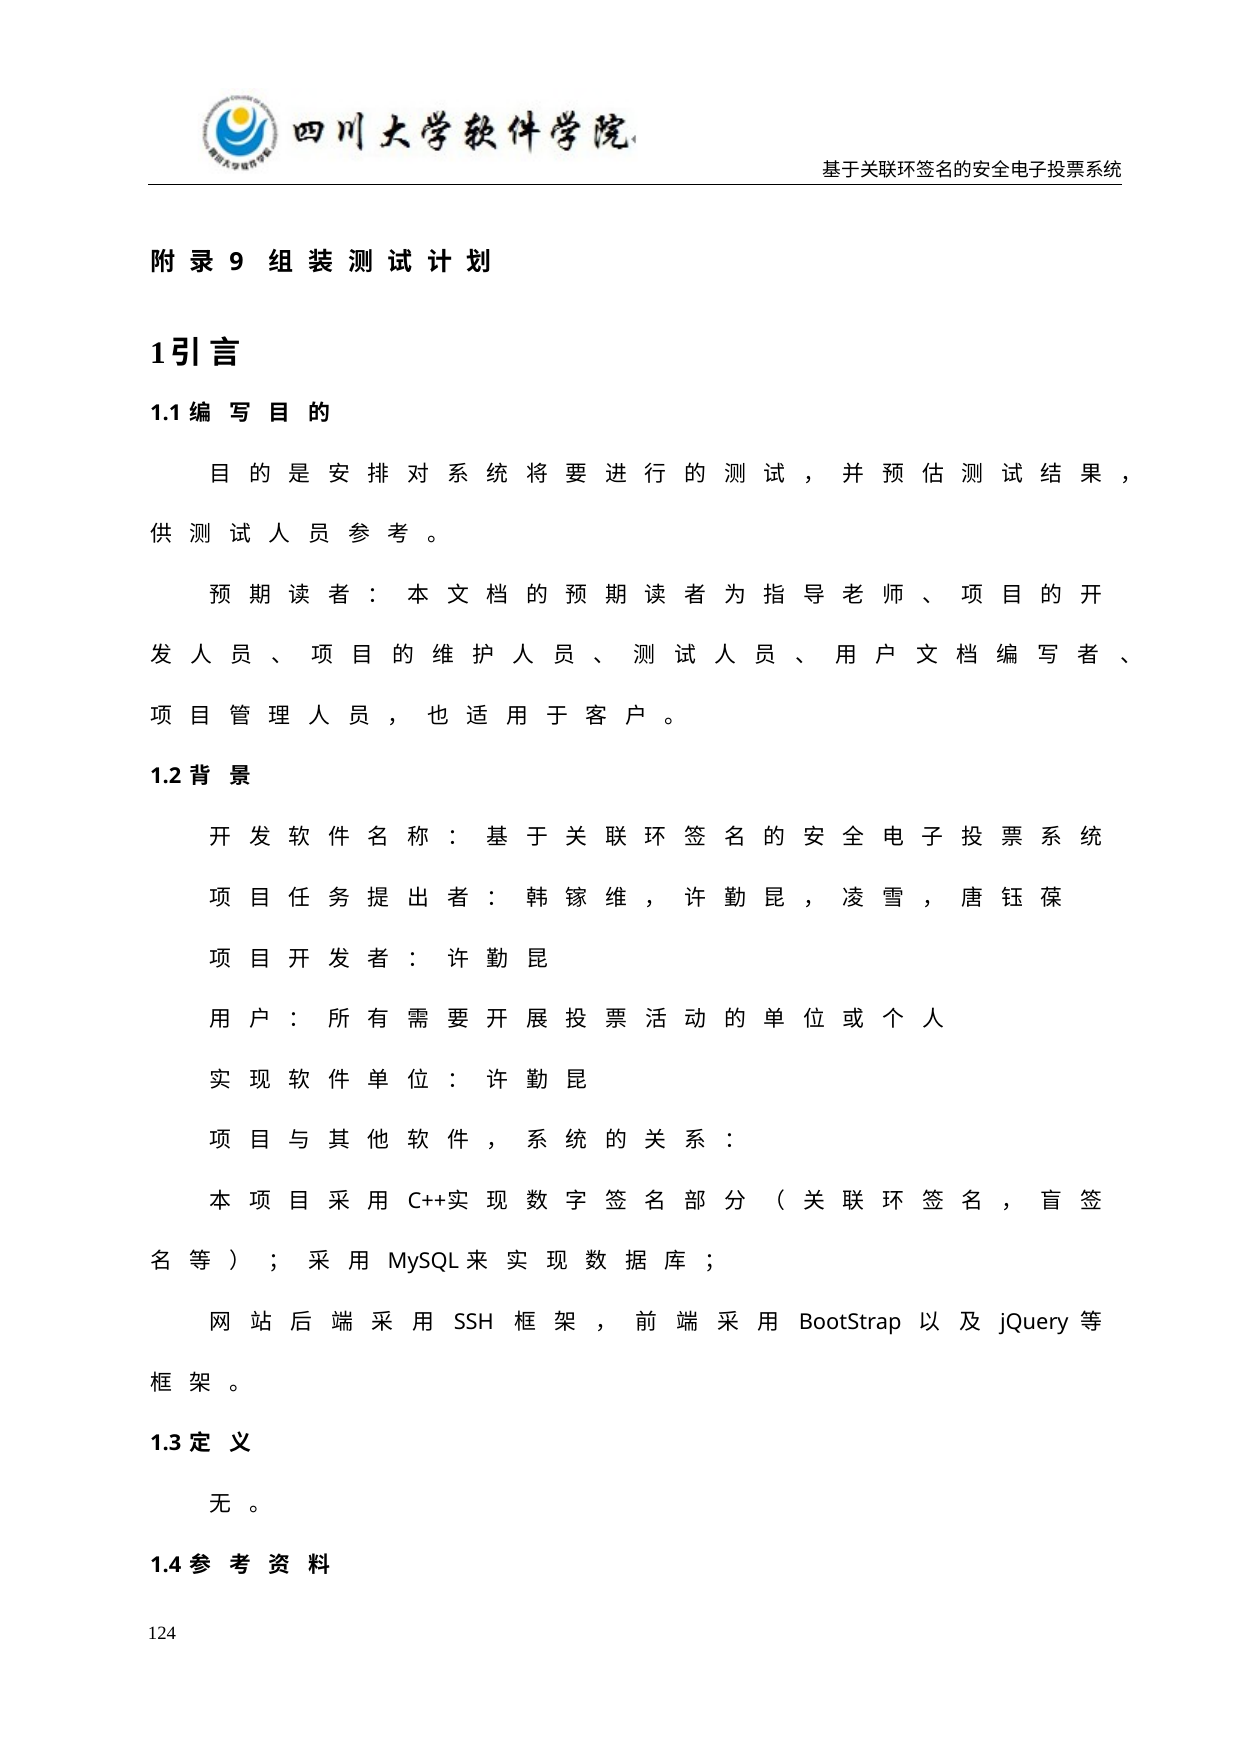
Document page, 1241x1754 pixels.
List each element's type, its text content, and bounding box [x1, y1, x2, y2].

text 实现软件单位：许勤昆 [150, 1047, 1120, 1108]
subtitle 1引言 [150, 320, 1120, 380]
text 预期读者：本文档的预期读者为指导老师、项目的开发人员、项目的维护人员、测试人员、用户文档编写者、项目管理人员，也适用于客户。 [150, 562, 1120, 744]
text 1.3定义 [150, 1411, 1120, 1472]
text 项目与其他软件，系统的关系： [150, 1108, 1120, 1168]
text 本项目采用C++实现数字签名部分（关联环签名，盲签名等）；采用MySQL来实现数据库； [150, 1168, 1120, 1290]
text 无。 [150, 1472, 1120, 1532]
text 目的是安排对系统将要进行的测试，并预估测试结果，供测试人员参考。 [150, 441, 1120, 562]
text 1.1编写目的 [150, 380, 1120, 441]
text 开发软件名称：基于关联环签名的安全电子投票系统 [150, 805, 1120, 865]
subtitle 附录9 组装测试计划 [150, 229, 1120, 289]
text 项目开发者：许勤昆 [150, 926, 1120, 987]
text 项目任务提出者：韩镓维，许勤昆，凌雪，唐钰葆 [150, 865, 1120, 926]
text 1.2背景 [150, 744, 1120, 805]
text 1.4参考资料 [150, 1532, 1120, 1593]
picture [197, 88, 639, 177]
text 用户：所有需要开展投票活动的单位或个人 [150, 987, 1120, 1047]
text 网站后端采用SSH框架，前端采用BootStrap以及jQuery等框架。 [150, 1290, 1120, 1411]
